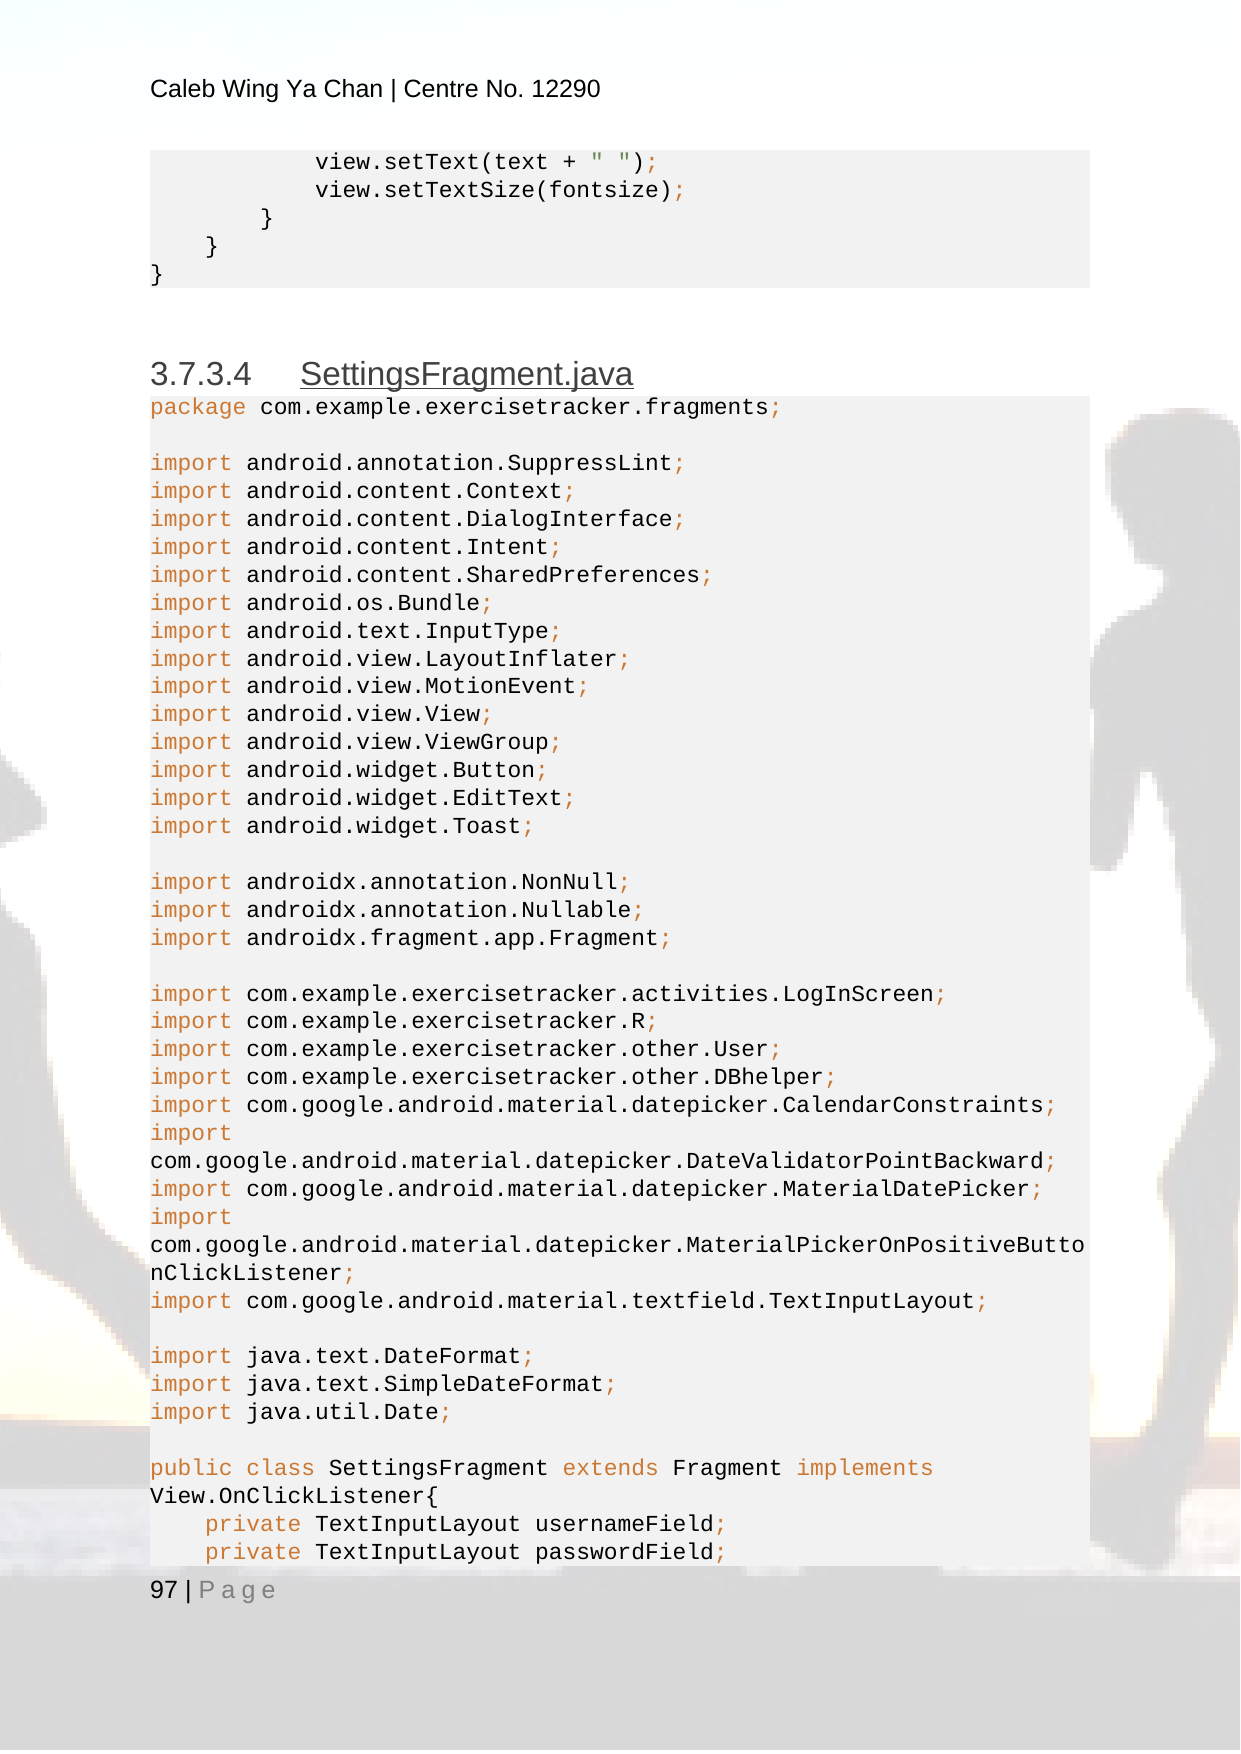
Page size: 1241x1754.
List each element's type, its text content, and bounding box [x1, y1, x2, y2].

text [150, 150, 1090, 288]
subtitle SettingsFragment.java [150, 354, 1090, 393]
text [150, 396, 1090, 1566]
